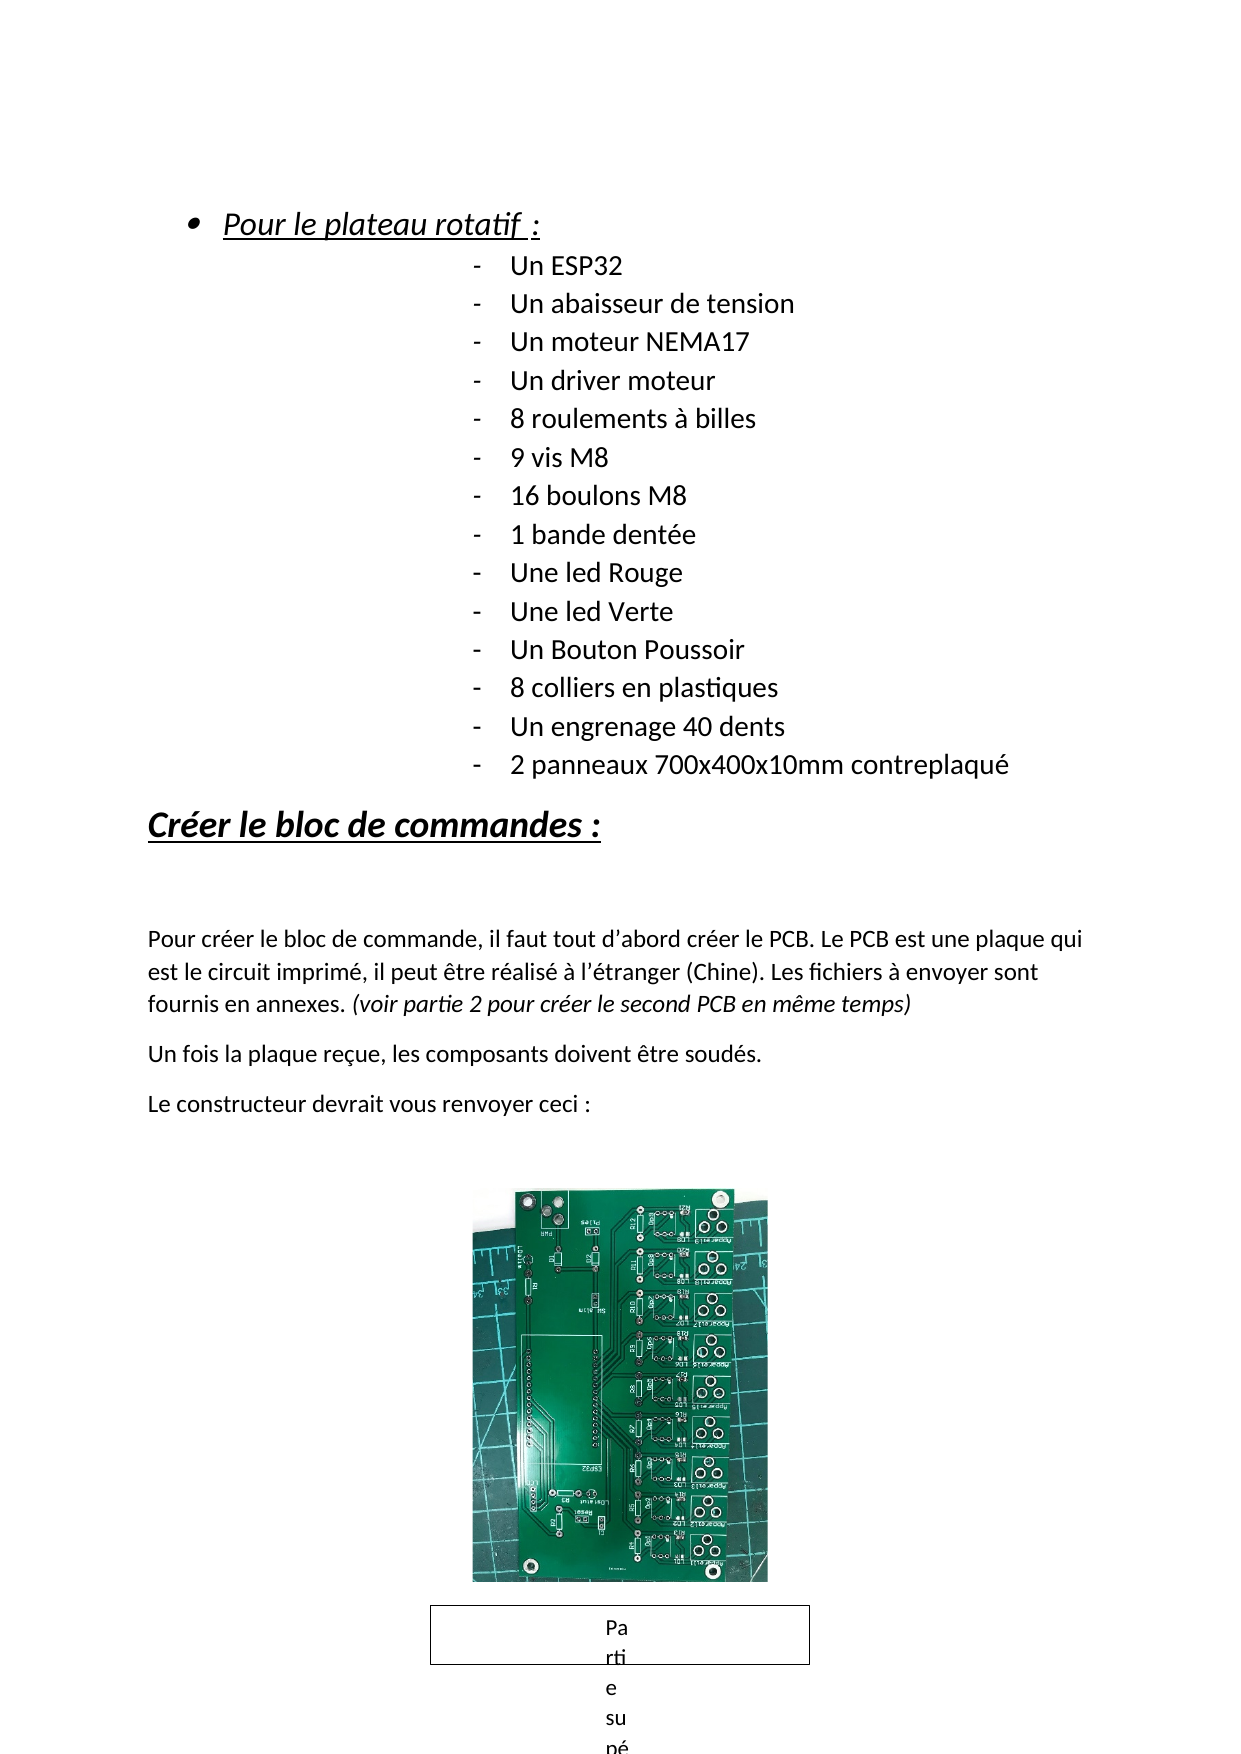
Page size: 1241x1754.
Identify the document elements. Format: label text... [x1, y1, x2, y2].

list 8 roulements à billes [472, 400, 1093, 436]
list Un engrenage 40 dents [472, 708, 1093, 743]
list Une led Verte [472, 593, 1093, 628]
list 8 colliers en plastiques [472, 669, 1093, 705]
text Un fois la plaque reçue, les composants doivent être soudés. [148, 1038, 1093, 1069]
list 16 boulons M8 [472, 477, 1093, 513]
list Une led Rouge [472, 554, 1093, 590]
list Un abaisseur de tension [472, 285, 1093, 321]
list 9 vis M8 [472, 439, 1093, 474]
picture [472, 1188, 768, 1582]
list 1 bande dentée [472, 516, 1093, 551]
text Le constructeur devrait vous renvoyer ceci : [148, 1088, 1093, 1118]
list Pour le plateau rotatif : [185, 203, 1093, 243]
list 2 panneaux 700x400x10mm contreplaqué [472, 746, 1093, 782]
list Un ESP32 [472, 247, 1093, 282]
list Un driver moteur [472, 362, 1093, 398]
text Pour créer le bloc de commande, il faut tout d’abord créer le PCB. Le PCB est une plaque qui est le circuit imprimé, il peut être réalisé à l’étranger (Chine). Les fichiers à envoyer sont fournis en annexes. (voir partie 2 pour créer le second PCB en même temps) [148, 923, 1093, 1019]
list Un moteur NEMA17 [472, 323, 1093, 359]
text Créer le bloc de commandes : [148, 801, 1093, 847]
list Un Bouton Poussoir [472, 631, 1093, 667]
